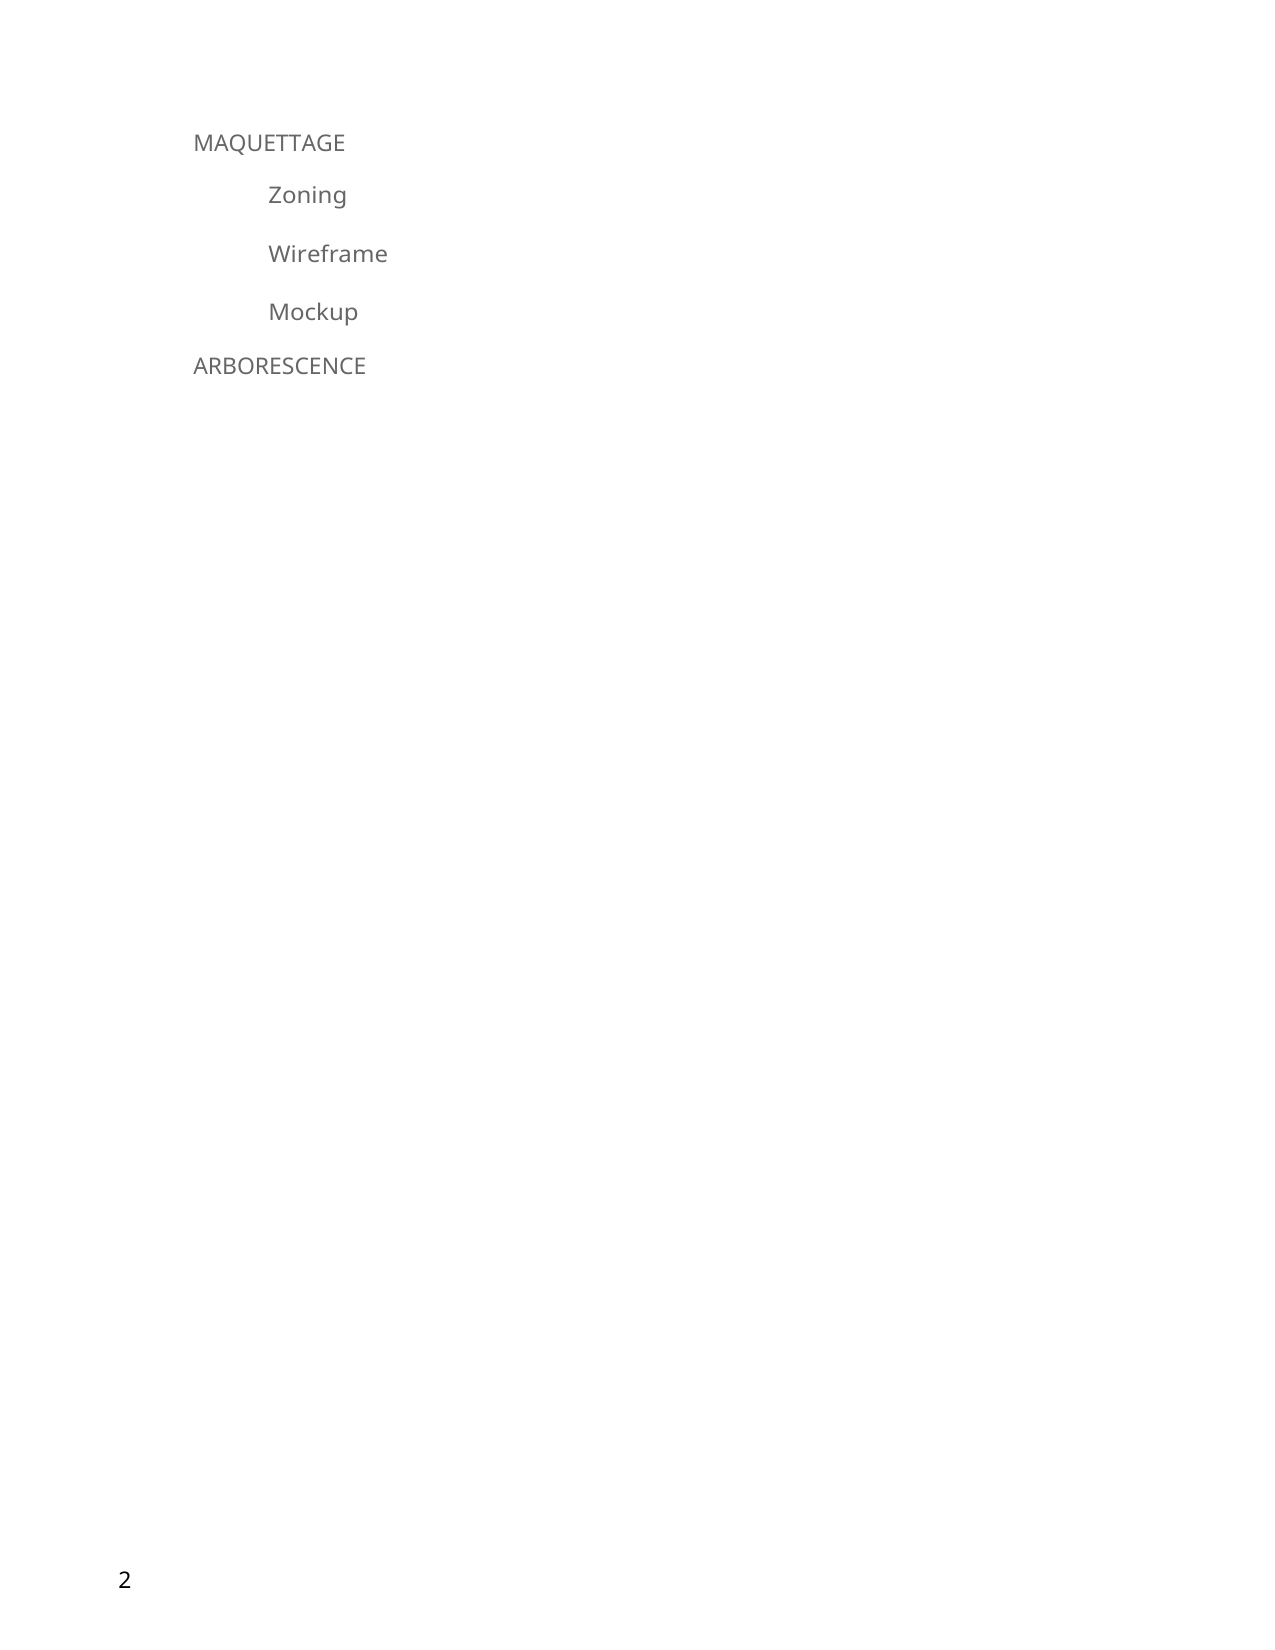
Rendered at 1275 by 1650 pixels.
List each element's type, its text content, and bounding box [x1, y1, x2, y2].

text Zoning Wireframe Mockup [268, 179, 413, 327]
text ARBORESCENCE [193, 354, 1214, 379]
text MAQUETTAGE [193, 131, 1214, 157]
